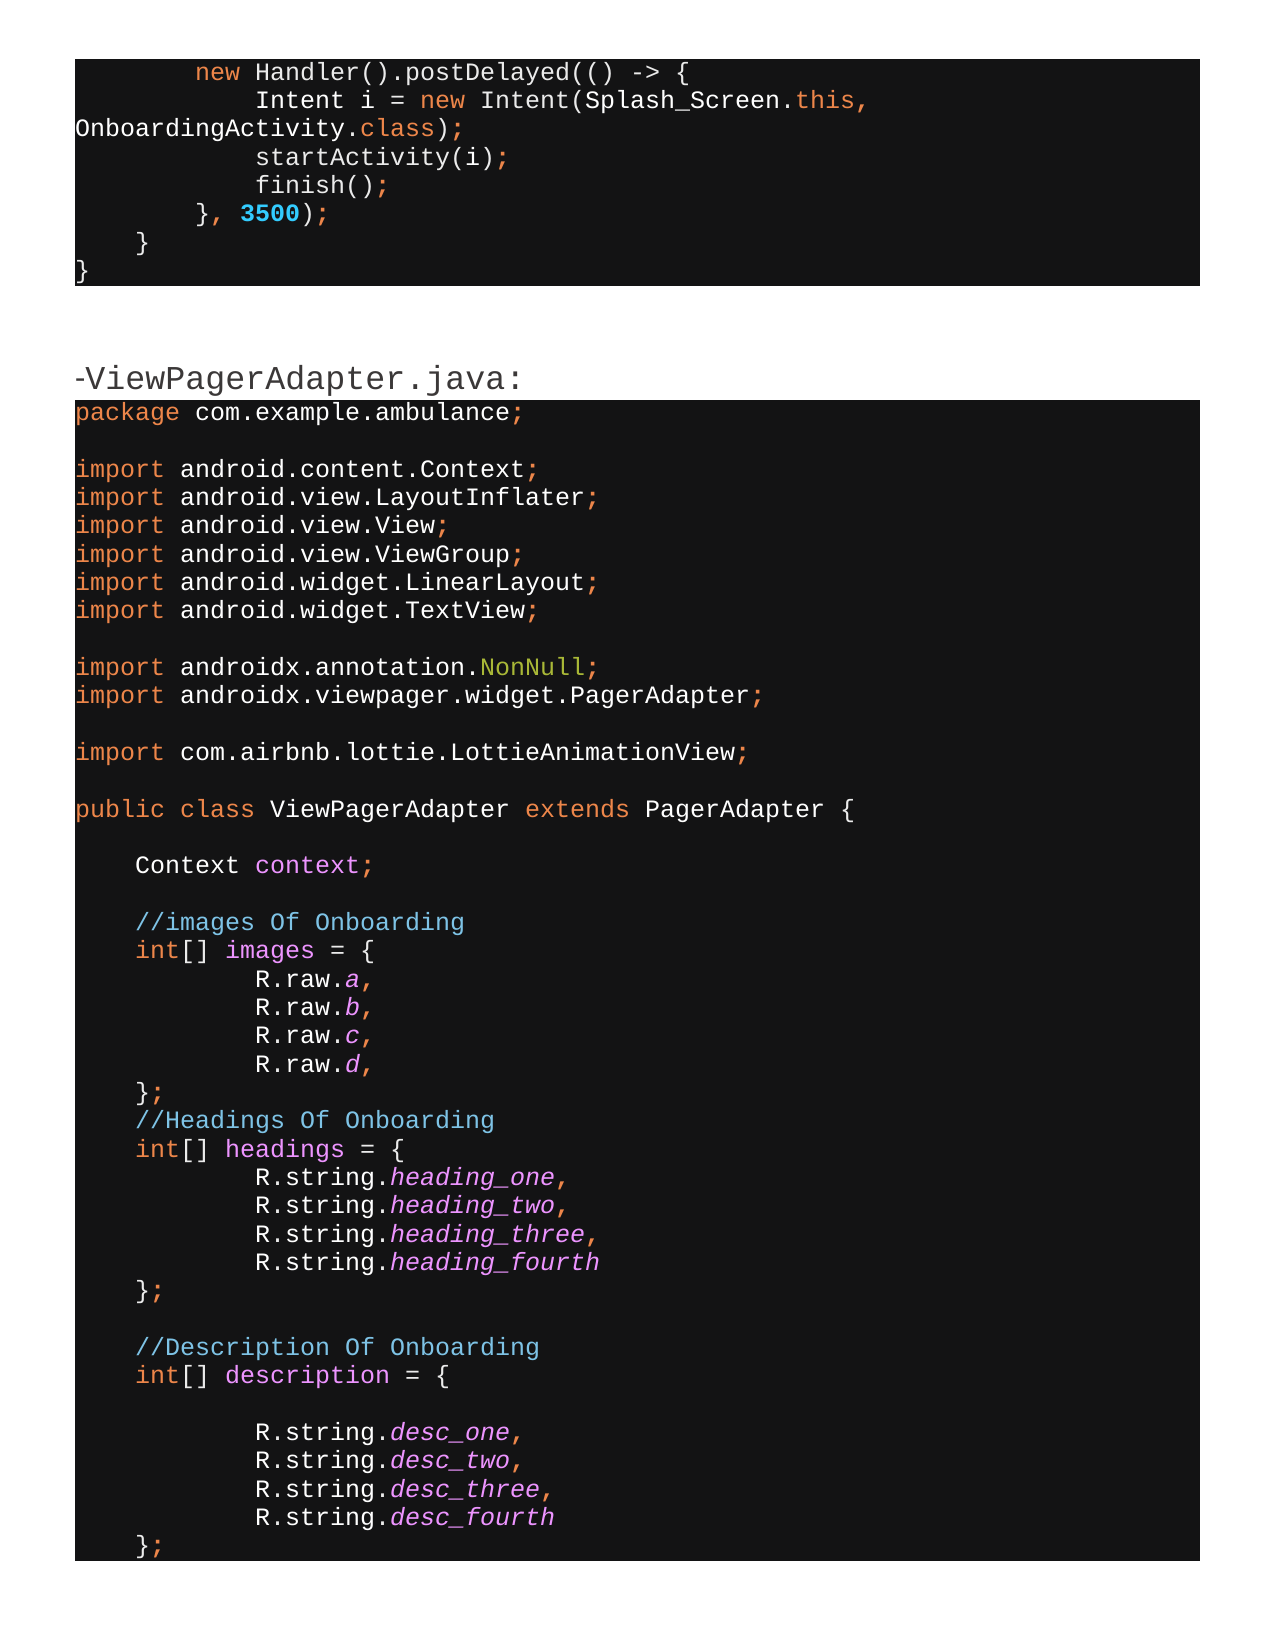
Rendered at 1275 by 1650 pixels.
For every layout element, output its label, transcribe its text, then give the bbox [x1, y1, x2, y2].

text -ViewPagerAdapter.java: [75, 357, 1200, 400]
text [75, 59, 1200, 286]
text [75, 400, 1200, 1561]
